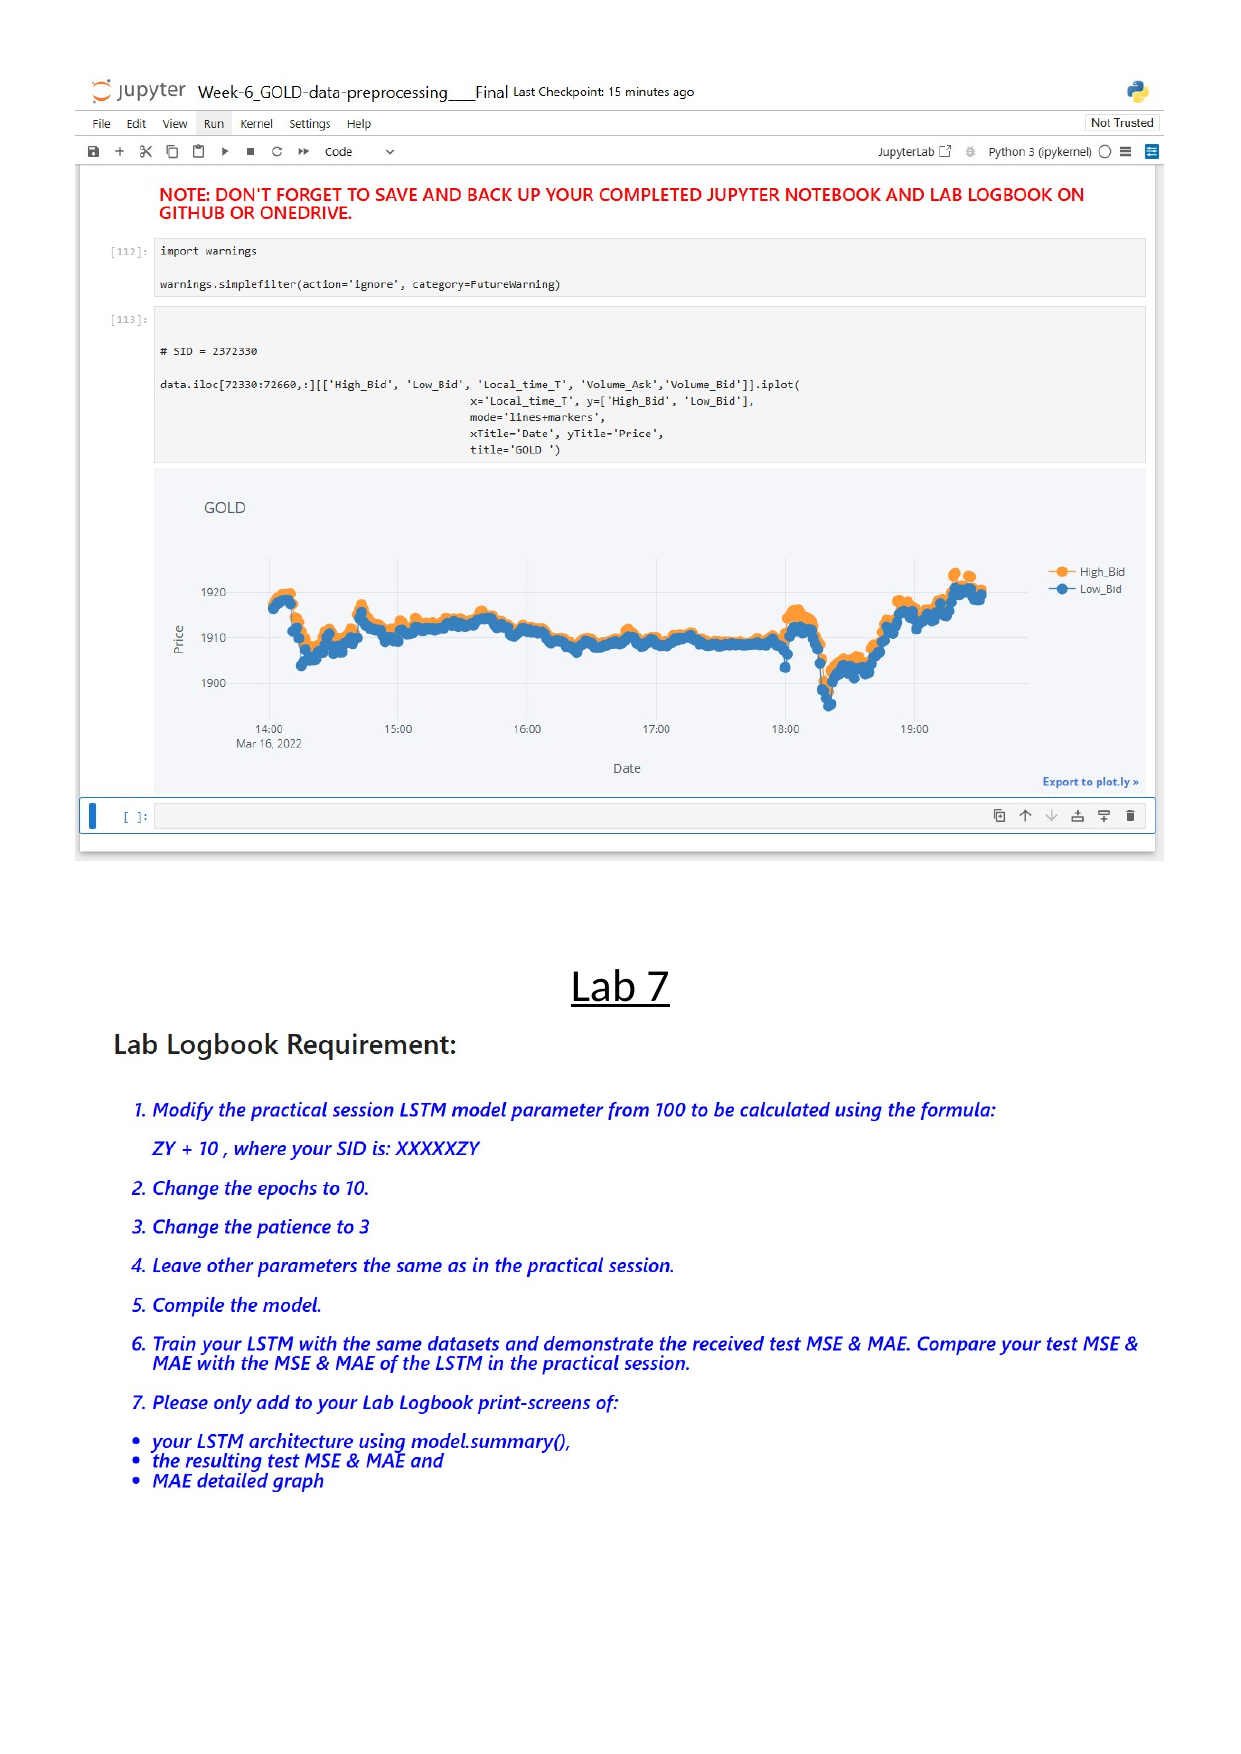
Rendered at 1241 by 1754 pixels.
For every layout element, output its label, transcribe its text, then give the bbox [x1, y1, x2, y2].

picture [75, 1014, 1165, 1529]
text Lab 7 [75, 957, 1165, 1014]
picture [75, 75, 1165, 861]
